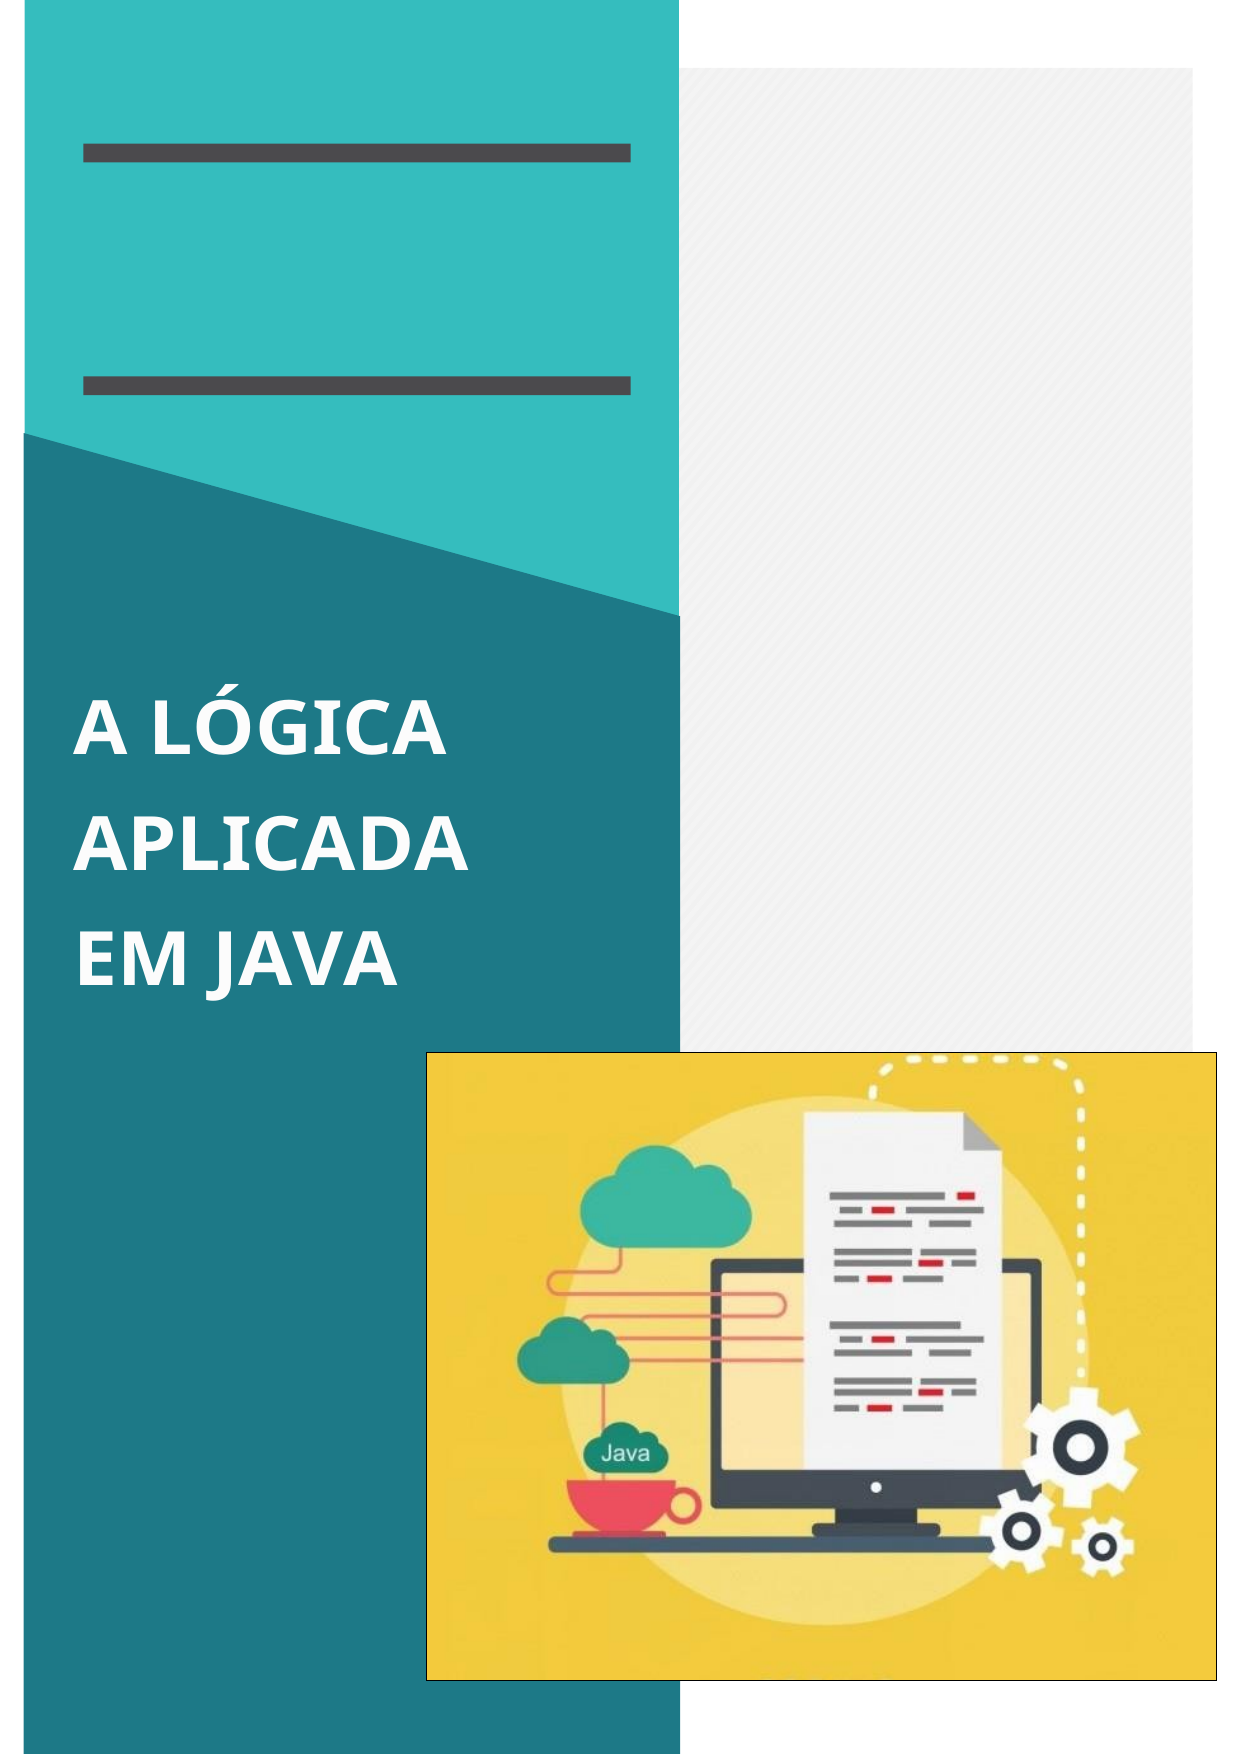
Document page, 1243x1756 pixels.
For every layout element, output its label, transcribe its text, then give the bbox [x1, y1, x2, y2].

picture [427, 1053, 1216, 1680]
text A LÓGICA APLICADA EM JAVA [73, 674, 489, 1008]
